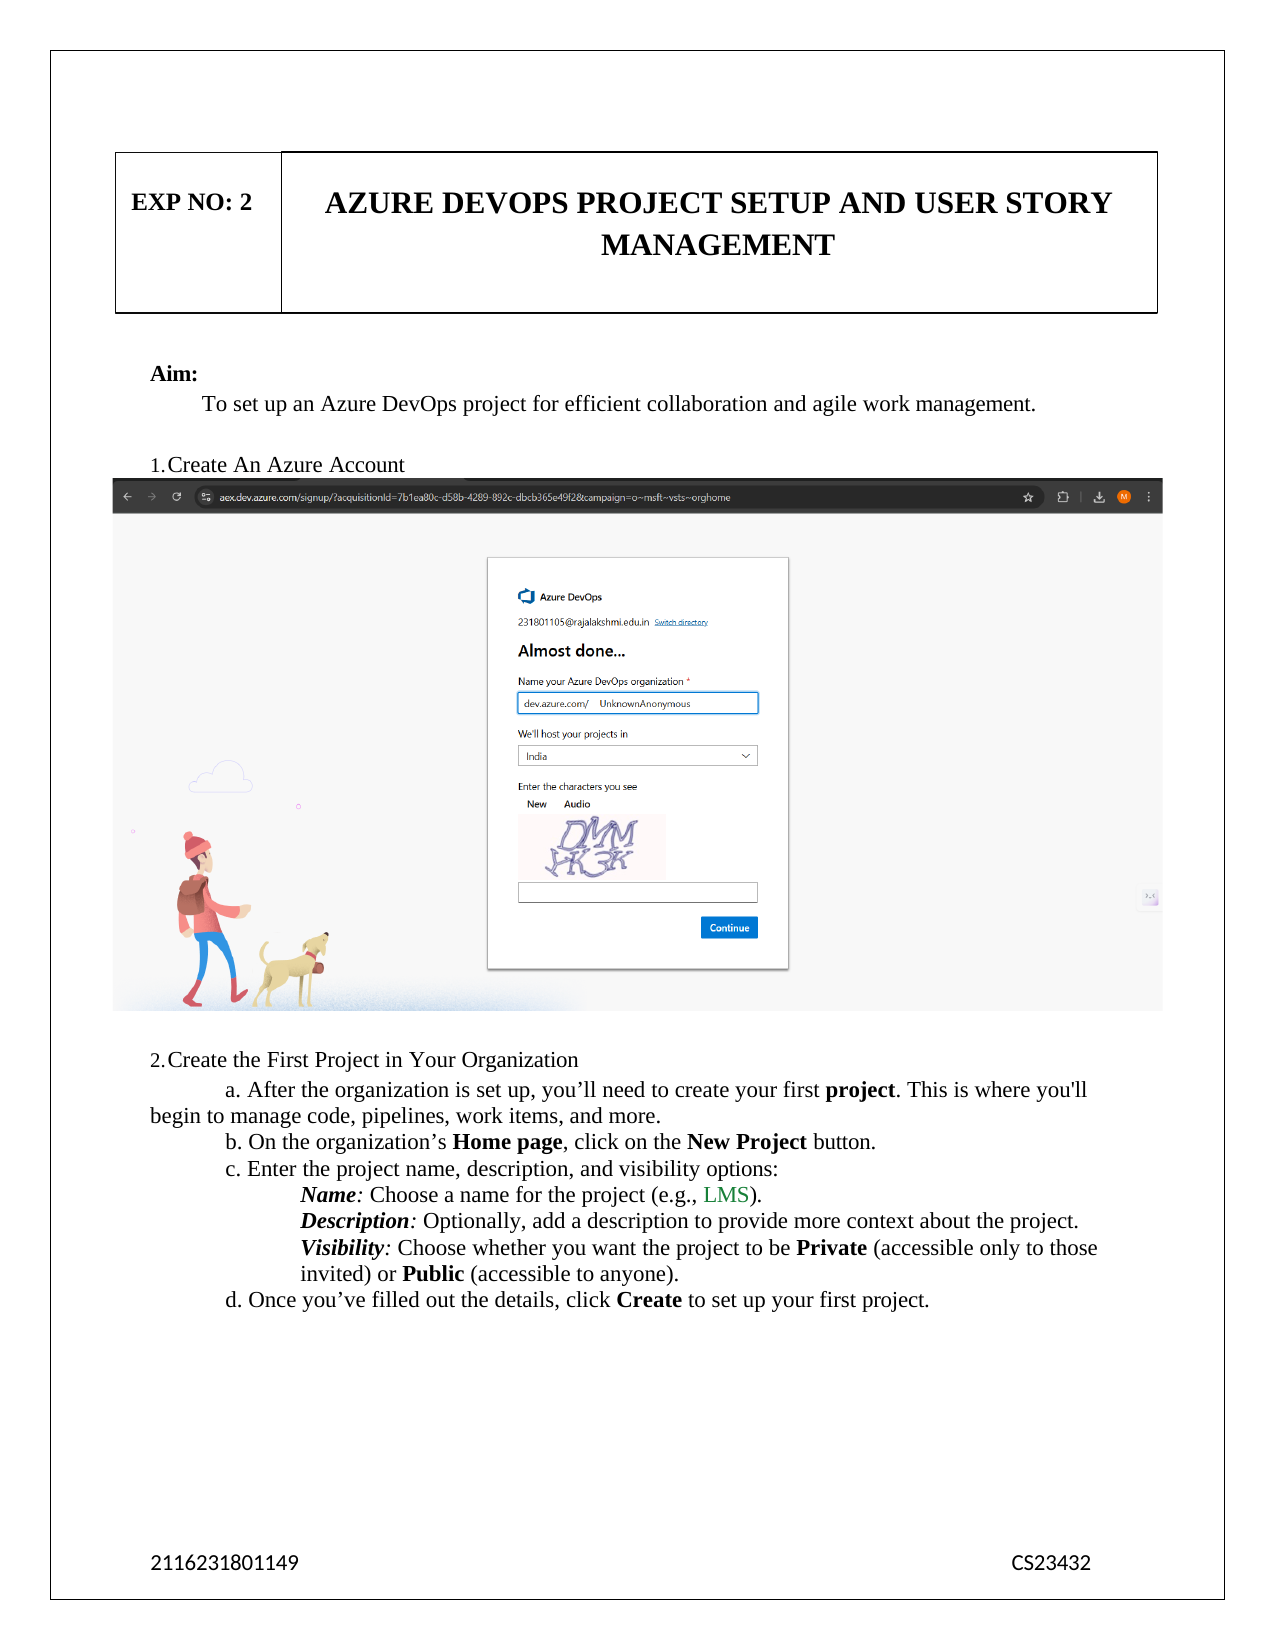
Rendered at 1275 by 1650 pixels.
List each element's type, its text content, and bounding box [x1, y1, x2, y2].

list Once you’ve filled out the details, click Create to set up your first project. [225, 1286, 1162, 1313]
text Description: Optionally, add a description to provide more context about the project. Visibility: Choose whether you want the project to be Private (accessible only to those invited) or Public (accessible to anyone). [300, 1207, 1162, 1286]
list On the organization’s Home page, click on the New Project button. [225, 1129, 1162, 1154]
list Create the First Project in Your Organization [150, 1046, 1162, 1073]
list Enter the project name, description, and visibility options: [225, 1155, 1162, 1181]
picture [112, 478, 1163, 1011]
text Aim: [150, 360, 1162, 386]
list After the organization is set up, you’ll need to create your first project. This is where you'll begin to manage code, pipelines, work items, and more. [150, 1076, 1088, 1129]
text To set up an Azure DevOps project for efficient collaboration and agile work management. [202, 390, 1162, 417]
text Name: Choose a name for the project (e.g., LMS). [300, 1181, 1162, 1207]
list Create An Azure Account [150, 451, 1162, 477]
